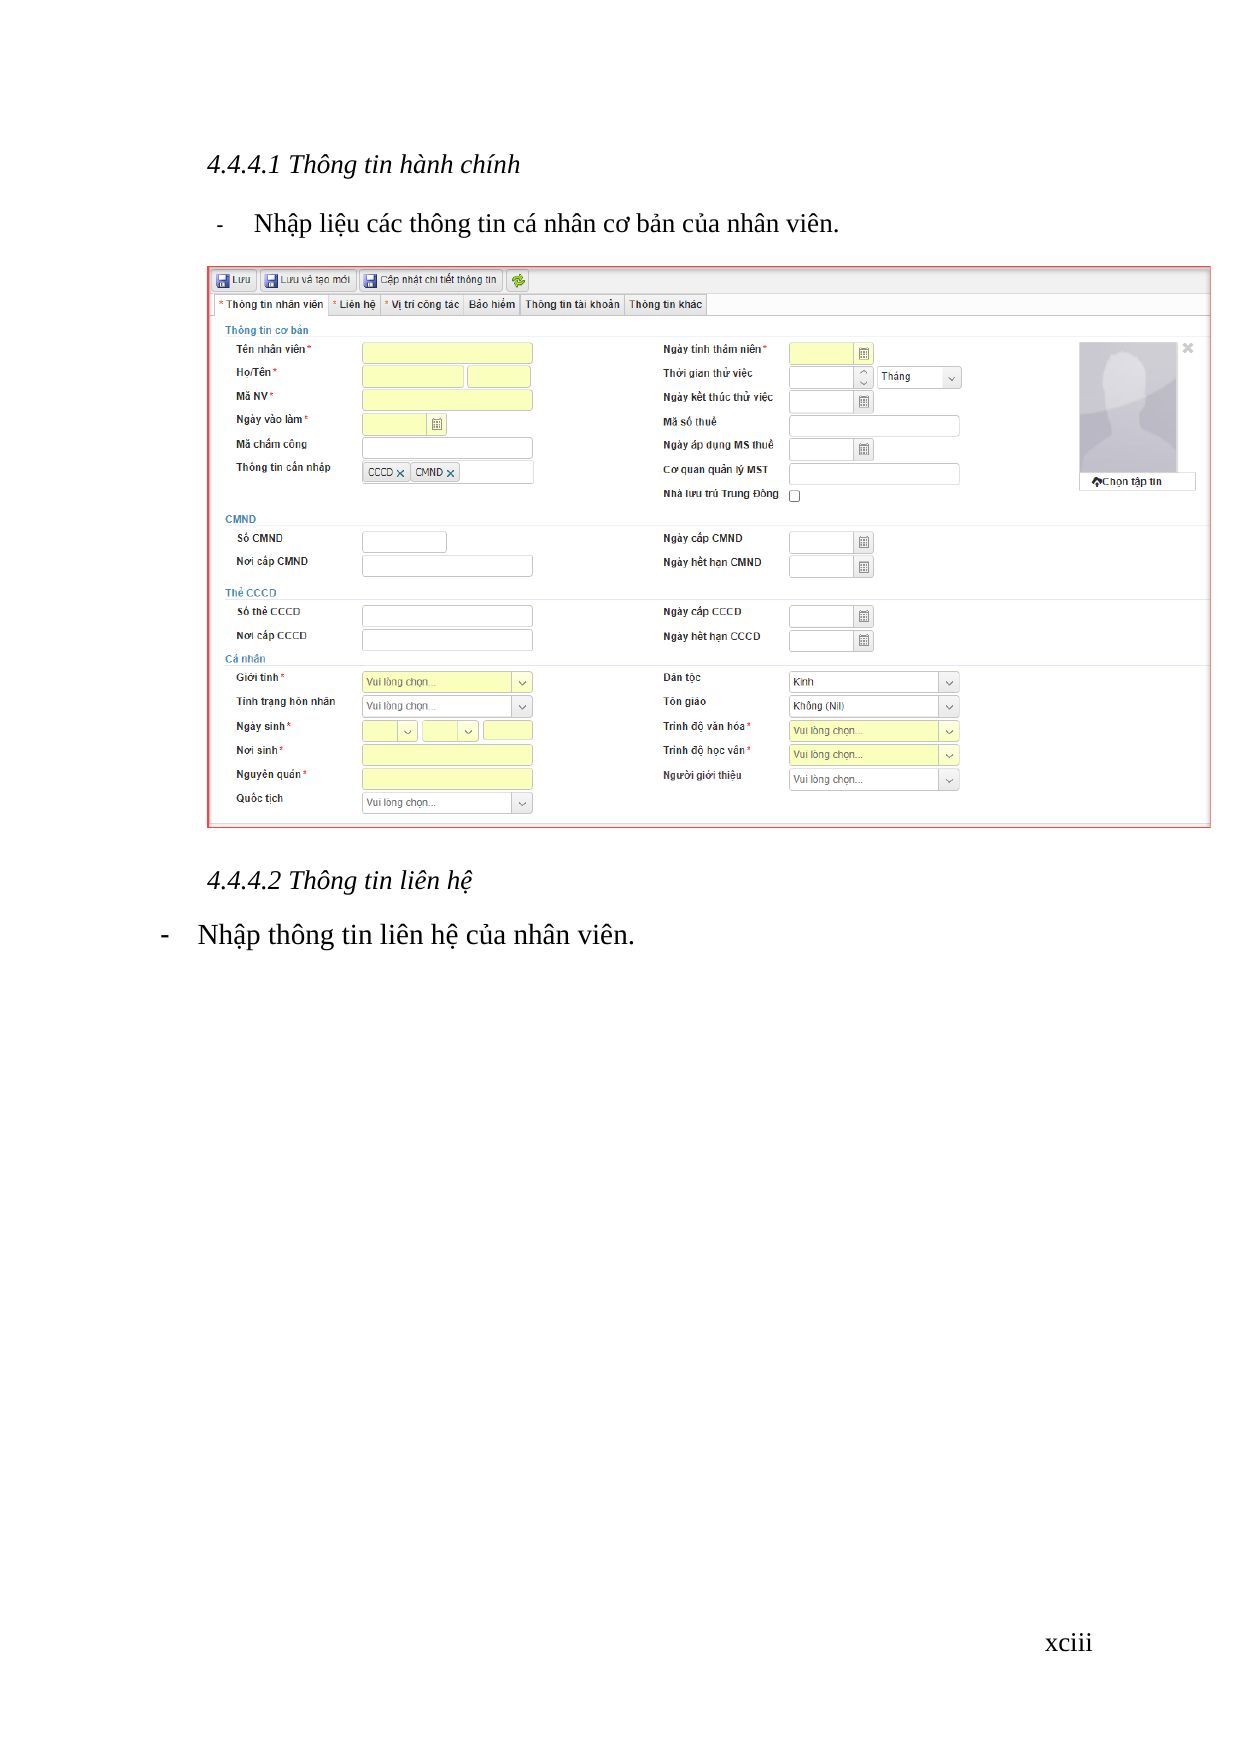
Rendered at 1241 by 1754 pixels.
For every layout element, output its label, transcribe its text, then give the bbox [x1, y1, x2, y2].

subtitle 4.4.4.1 Thông tin hành chính [207, 148, 1092, 179]
list Nhập thông tin liên hệ của nhân viên. [160, 917, 1092, 951]
picture [206, 266, 1211, 828]
list Nhập liệu các thông tin cá nhân cơ bản của nhân viên. [216, 207, 1092, 238]
subtitle 4.4.4.2 Thông tin liên hệ [207, 864, 1092, 895]
